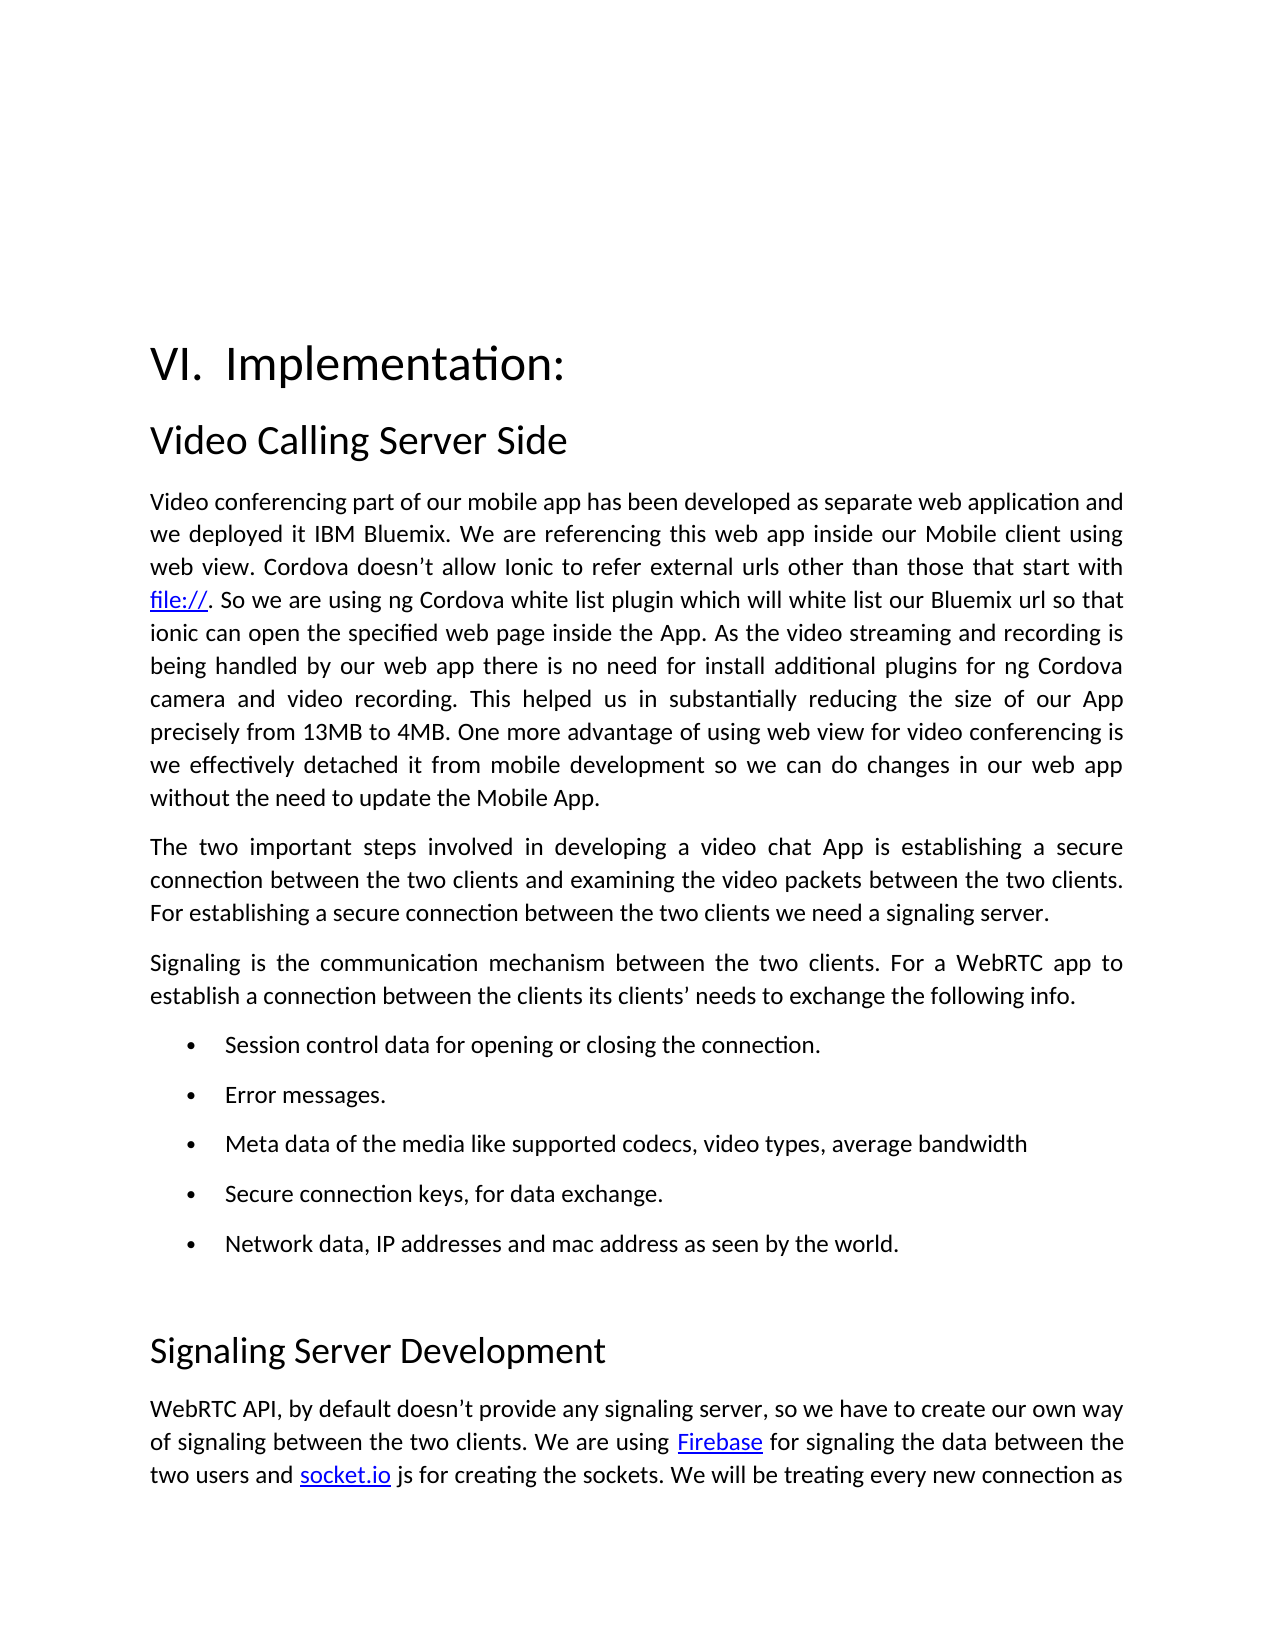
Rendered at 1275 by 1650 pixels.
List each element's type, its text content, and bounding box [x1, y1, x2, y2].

list Secure connection keys, for data exchange. [187, 1178, 1125, 1209]
text Signaling is the communication mechanism between the two clients. For a WebRTC app to establish a connection between the clients its clients’ needs to exchange the following info. [150, 947, 1125, 1010]
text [150, 1393, 1125, 1489]
list Error messages. [187, 1079, 1125, 1109]
list Session control data for opening or closing the connection. [187, 1029, 1125, 1060]
list Meta data of the media like supported codecs, video types, average bandwidth [187, 1129, 1125, 1159]
text VI. Implementation: [150, 332, 1125, 393]
text Signaling Server Development [150, 1327, 1125, 1373]
text Video conferencing part of our mobile app has been developed as separate web application and we deployed it IBM Bluemix. We are referencing this web app inside our Mobile client using web view. Cordova doesn’t allow Ionic to refer external urls other than those that start with file://. So we are using ng Cordova white list plugin which will white list our Bluemix url so that ionic can open the specified web page inside the App. As the video streaming and recording is being handled by our web app there is no need for install additional plugins for ng Cordova camera and video recording. This helped us in substantially reducing the size of our App precisely from 13MB to 4MB. One more advantage of using web view for video conferencing is we effectively detached it from mobile development so we can do changes in our web app without the need to update the Mobile App. [150, 486, 1125, 812]
list Network data, IP addresses and mac address as seen by the world. [187, 1228, 1125, 1258]
text The two important steps involved in developing a video chat App is establishing a secure connection between the two clients and examining the video packets between the two clients. For establishing a secure connection between the two clients we need a signaling server. [150, 832, 1125, 928]
text Video Calling Server Side [150, 414, 1125, 465]
